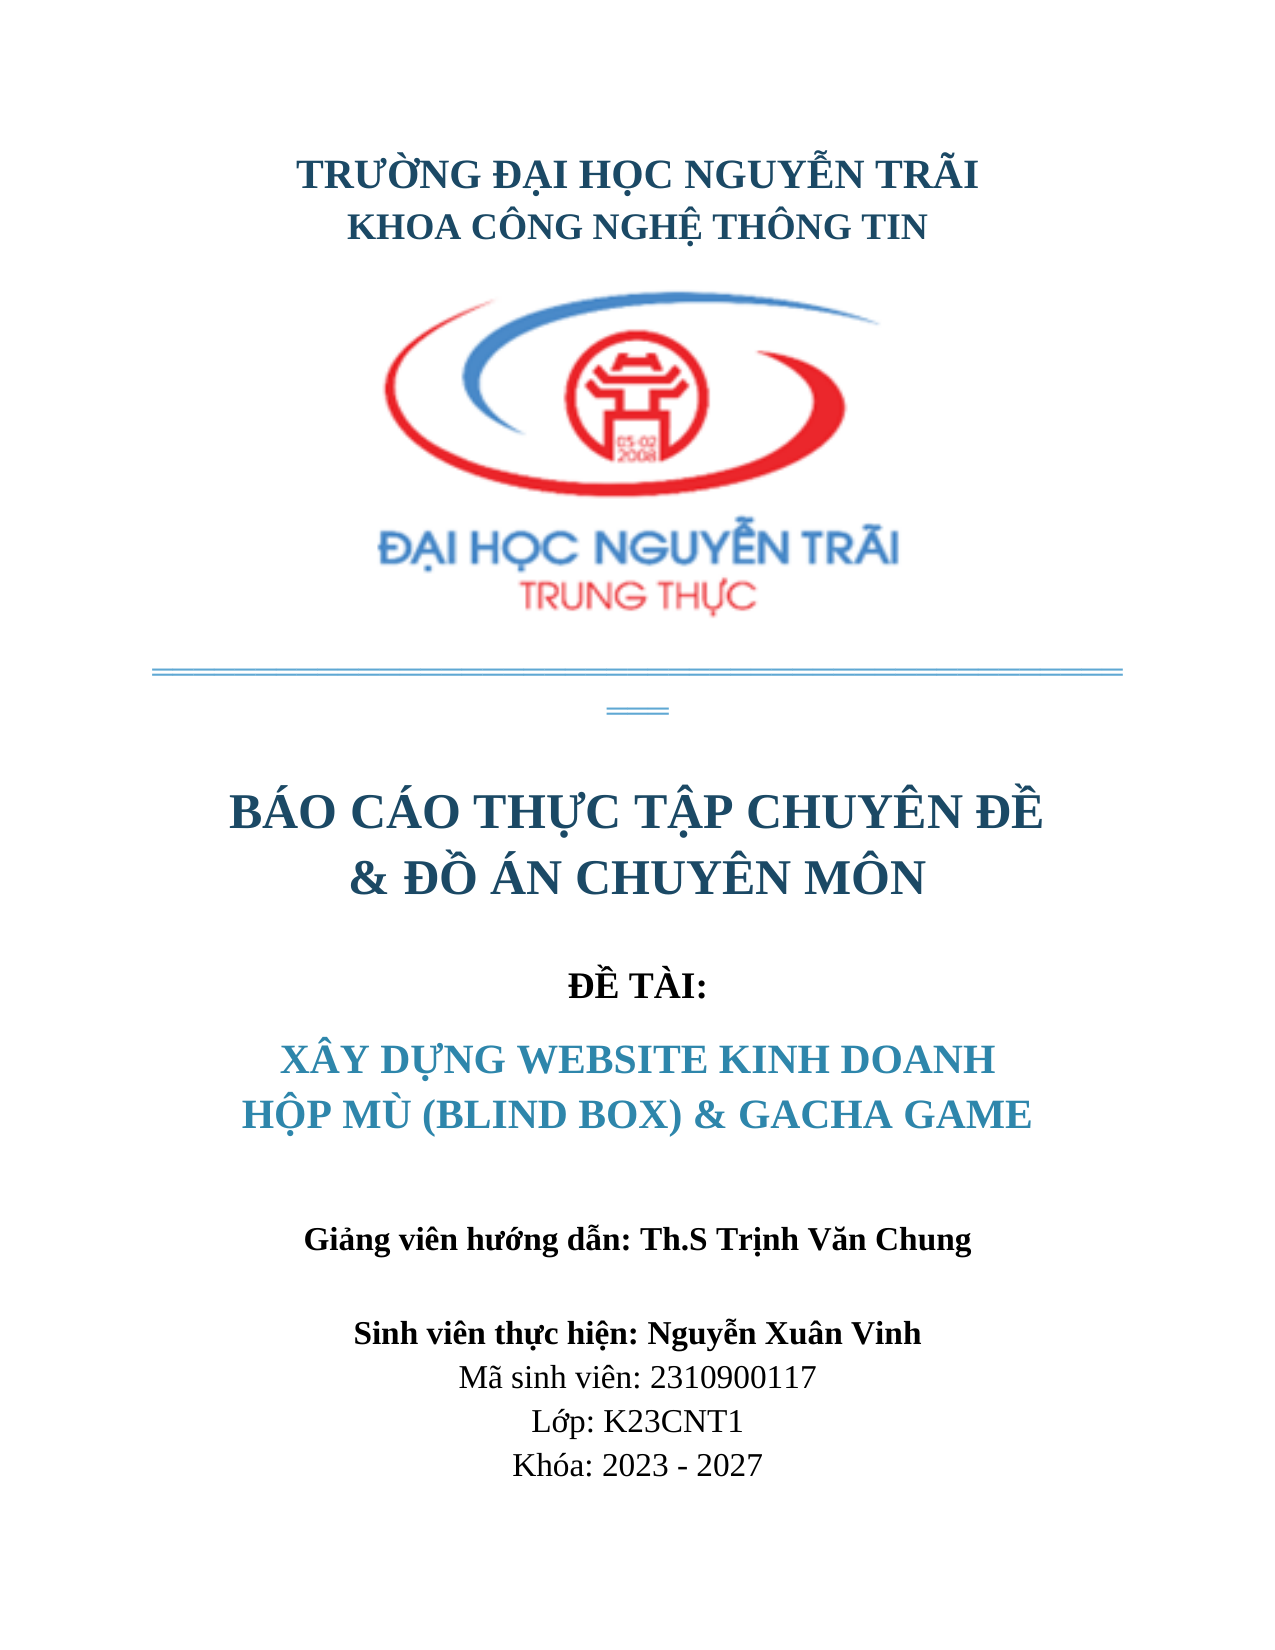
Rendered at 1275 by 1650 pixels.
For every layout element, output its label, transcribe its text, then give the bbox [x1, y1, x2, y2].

text TRƯỜNG ĐẠI HỌC NGUYỄN TRÃI KHOA CÔNG NGHỆ THÔNG TIN [150, 150, 1125, 247]
text Giảng viên hướng dẫn: Th.S Trịnh Văn Chung [150, 1219, 1125, 1258]
text Sinh viên thực hiện: Nguyễn Xuân Vinh Mã sinh viên: 2310900117 Lớp: K23CNT1 Khóa: 2023 - 2027 [150, 1313, 1125, 1484]
text BÁO CÁO THỰC TẬP CHUYÊN ĐỀ & ĐỒ ÁN CHUYÊN MÔN [150, 782, 1125, 905]
text ĐỀ TÀI: [150, 964, 1125, 1007]
text ══════════════════════════════════════════════════ [150, 654, 1125, 727]
picture [348, 274, 927, 630]
text XÂY DỰNG WEBSITE KINH DOANH HỘP MÙ (BLIND BOX) & GACHA GAME [150, 1034, 1125, 1137]
